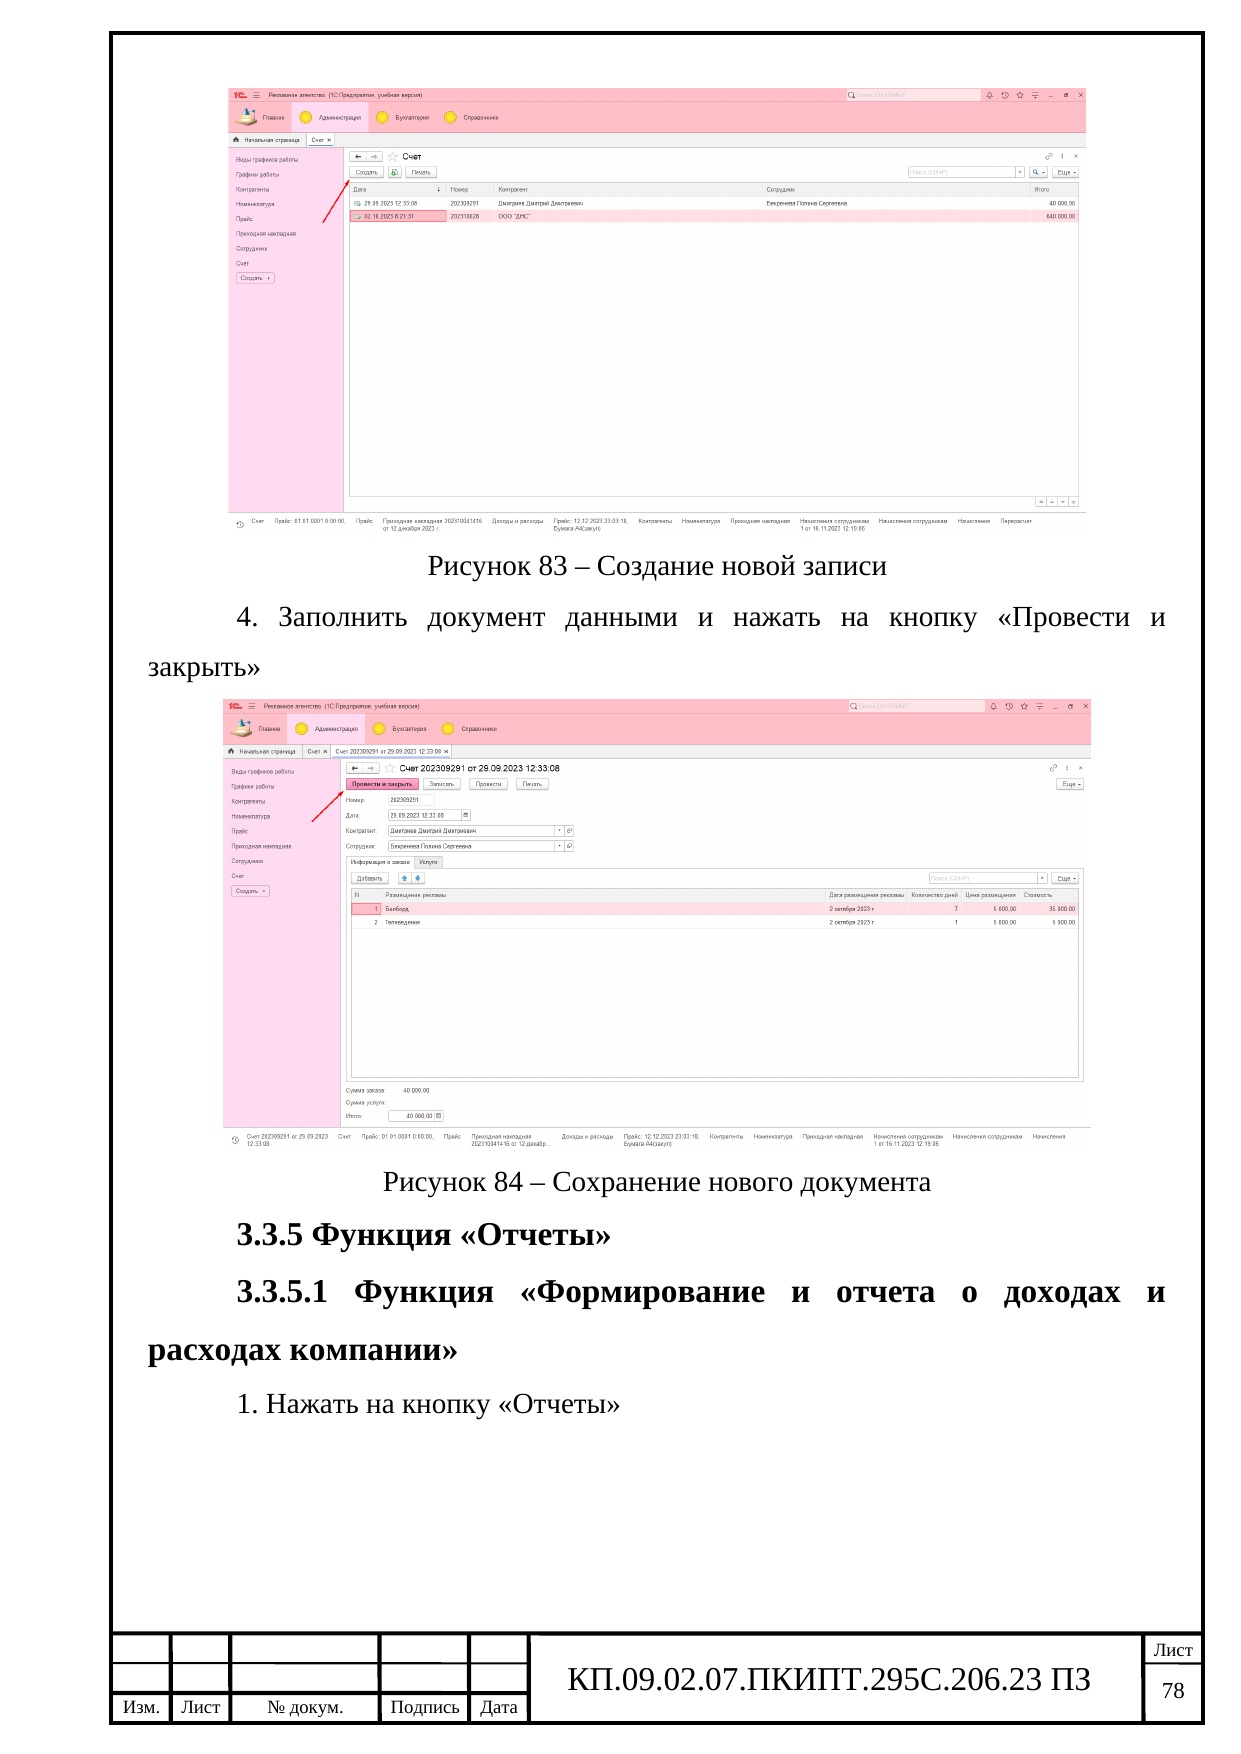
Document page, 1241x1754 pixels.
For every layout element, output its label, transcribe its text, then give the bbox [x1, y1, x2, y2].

text Рисунок 83 – Создание новой записи [148, 548, 1167, 582]
text 3.3.5.1 Функция «Формирование и отчета о доходах и расходах компании» [148, 1272, 1167, 1367]
picture [228, 88, 1087, 536]
text 1. Нажать на кнопку «Отчеты» [148, 1387, 1167, 1420]
text Рисунок 84 – Сохранение нового документа [148, 1164, 1167, 1197]
text 4. Заполнить документ данными и нажать на кнопку «Провести и закрыть» [148, 599, 1167, 682]
picture [223, 699, 1092, 1151]
text 3.3.5 Функция «Отчеты» [148, 1214, 1167, 1252]
